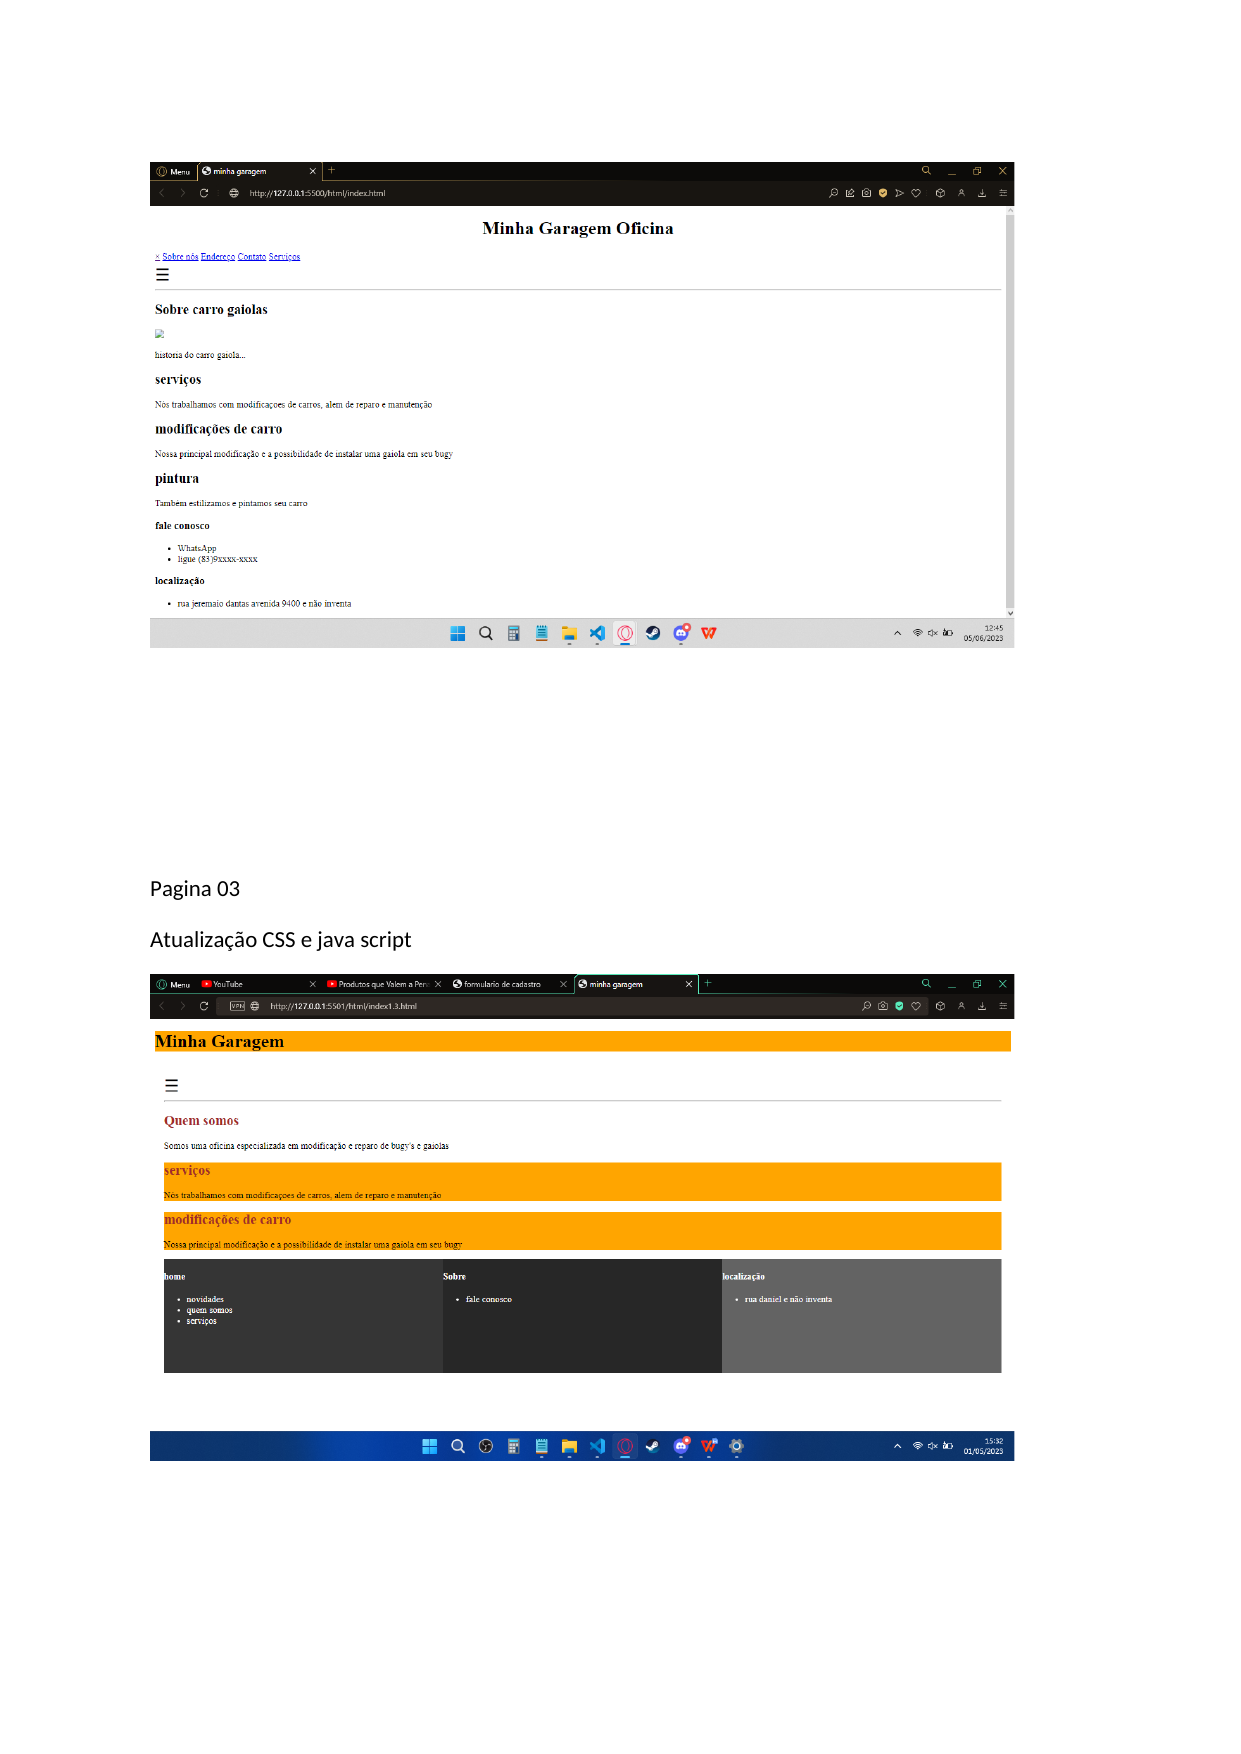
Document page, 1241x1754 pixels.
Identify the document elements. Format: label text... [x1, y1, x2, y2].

picture [150, 974, 1015, 1461]
text Atualização CSS e java script [150, 923, 1090, 955]
picture [150, 162, 1015, 648]
text Pagina 03 [150, 872, 1090, 904]
